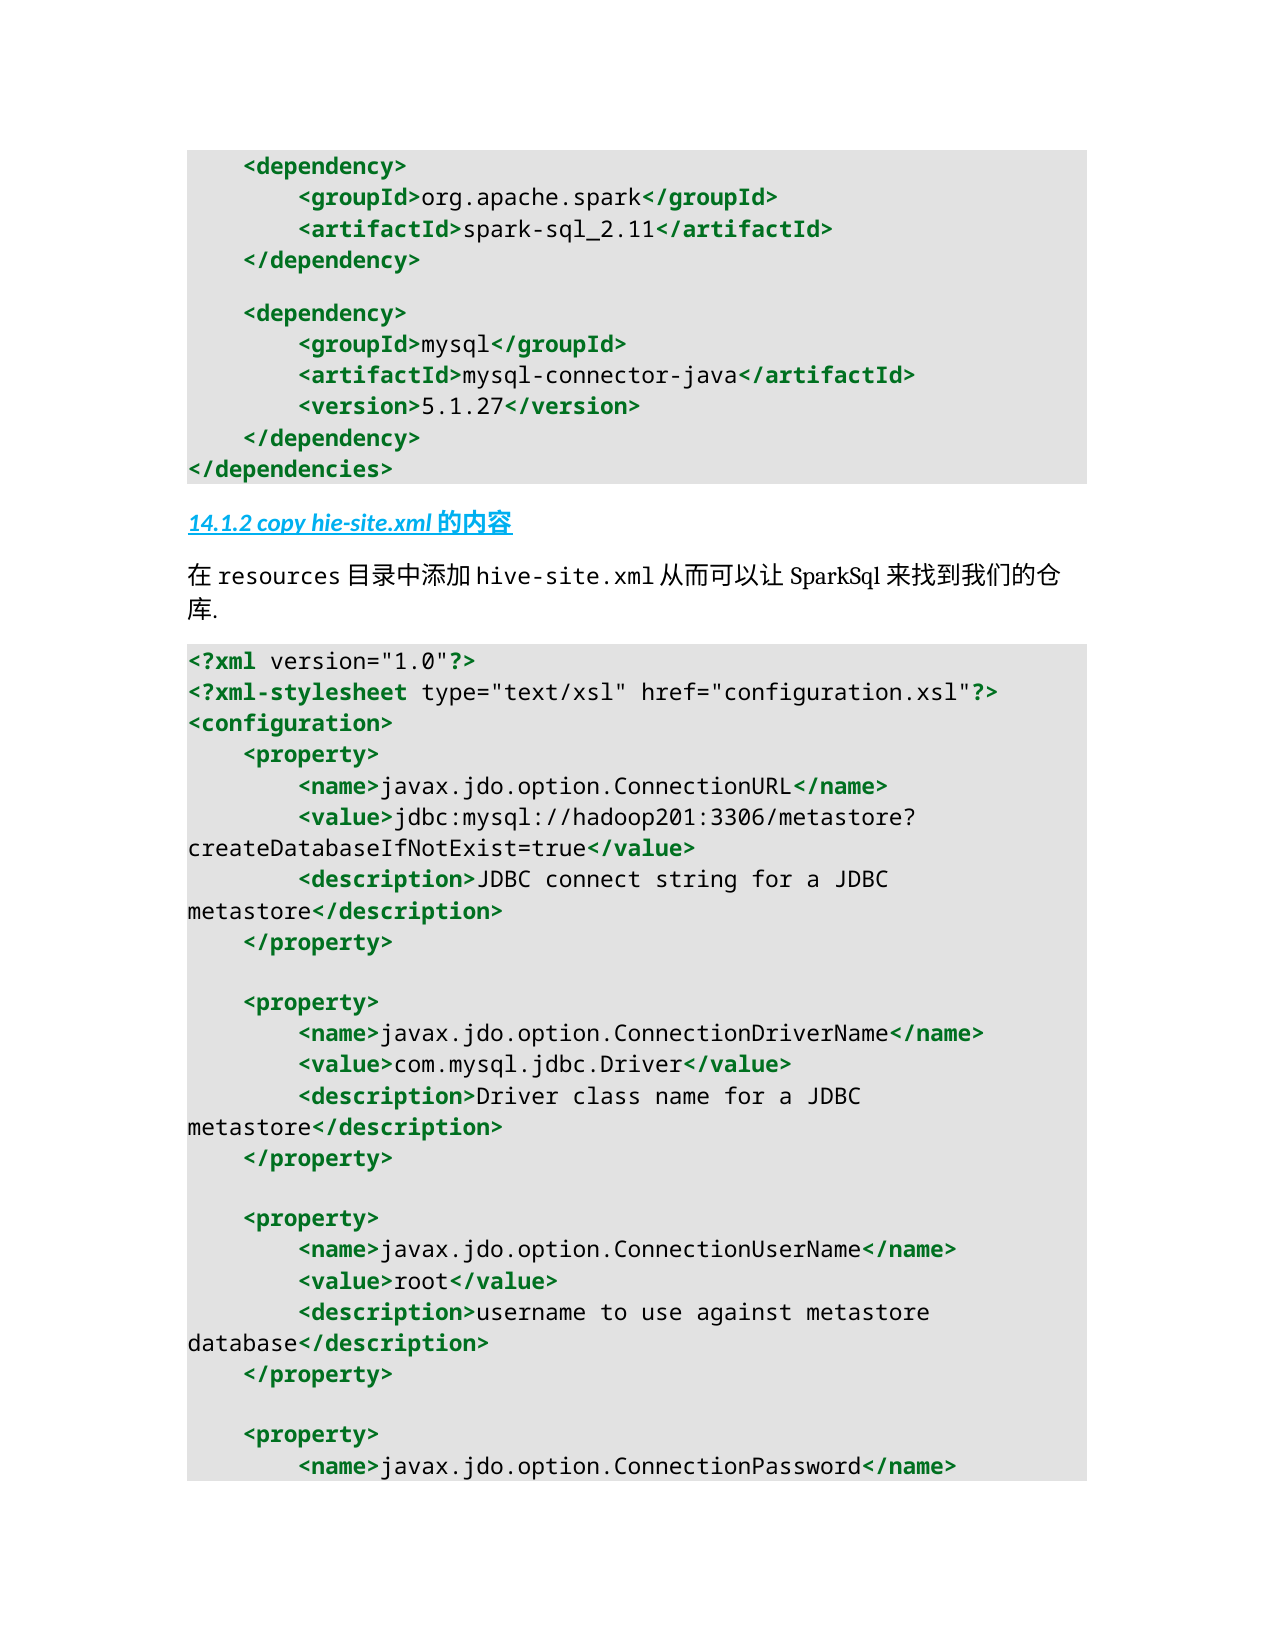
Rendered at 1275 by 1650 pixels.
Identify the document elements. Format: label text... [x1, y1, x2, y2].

subtitle 14.1.2 copy hie-site.xml 的内容 [187, 505, 1087, 539]
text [187, 644, 1087, 1481]
text 在resources目录中添加hive-site.xml从而可以让 SparkSql 来找到我们的仓库. [187, 558, 1087, 626]
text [187, 150, 1087, 484]
